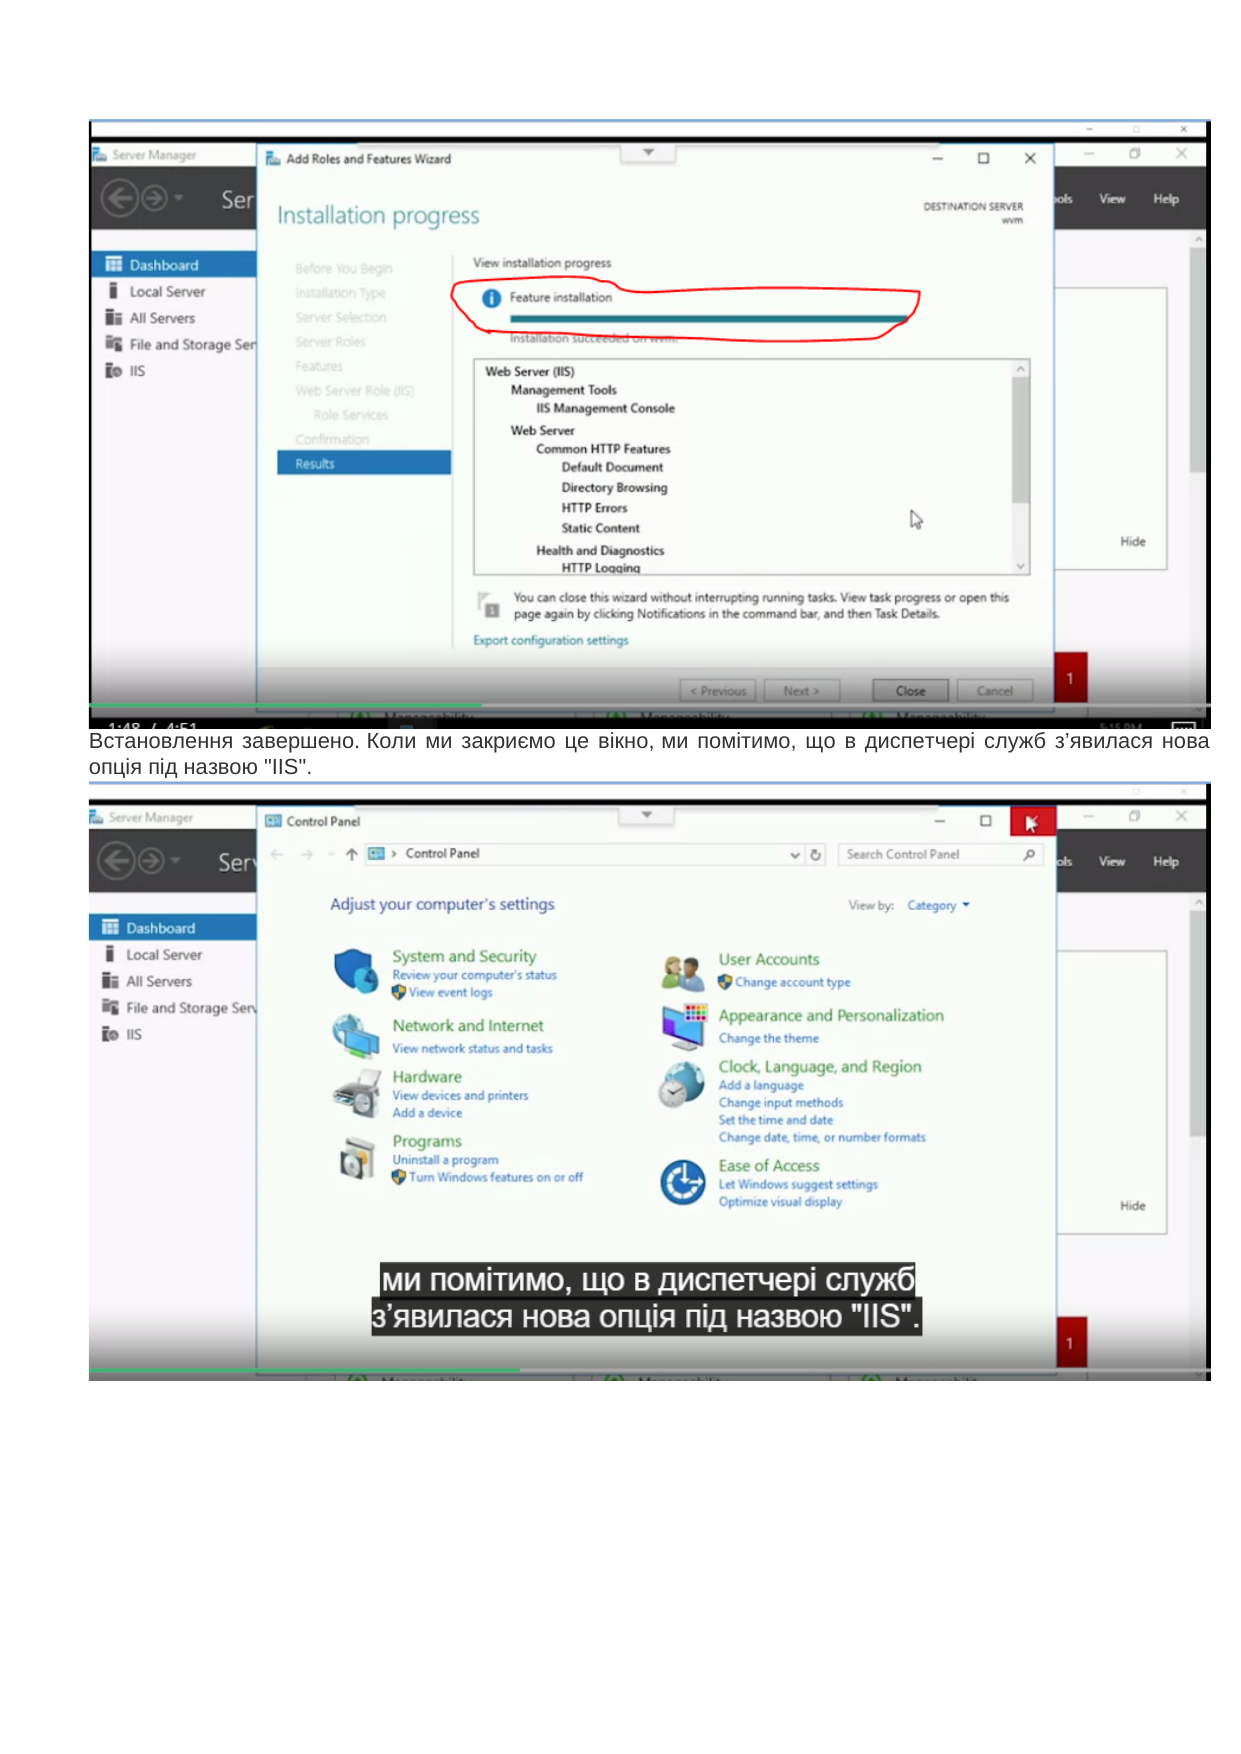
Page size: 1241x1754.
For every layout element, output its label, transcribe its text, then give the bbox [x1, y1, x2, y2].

picture [88, 778, 1211, 1381]
text Встановлення завершено. Коли ми закриємо це вікно, ми помітимо, що в диспетчері служб з’явилася нова опція під назвою "IIS". [89, 729, 1211, 778]
picture [88, 118, 1211, 729]
